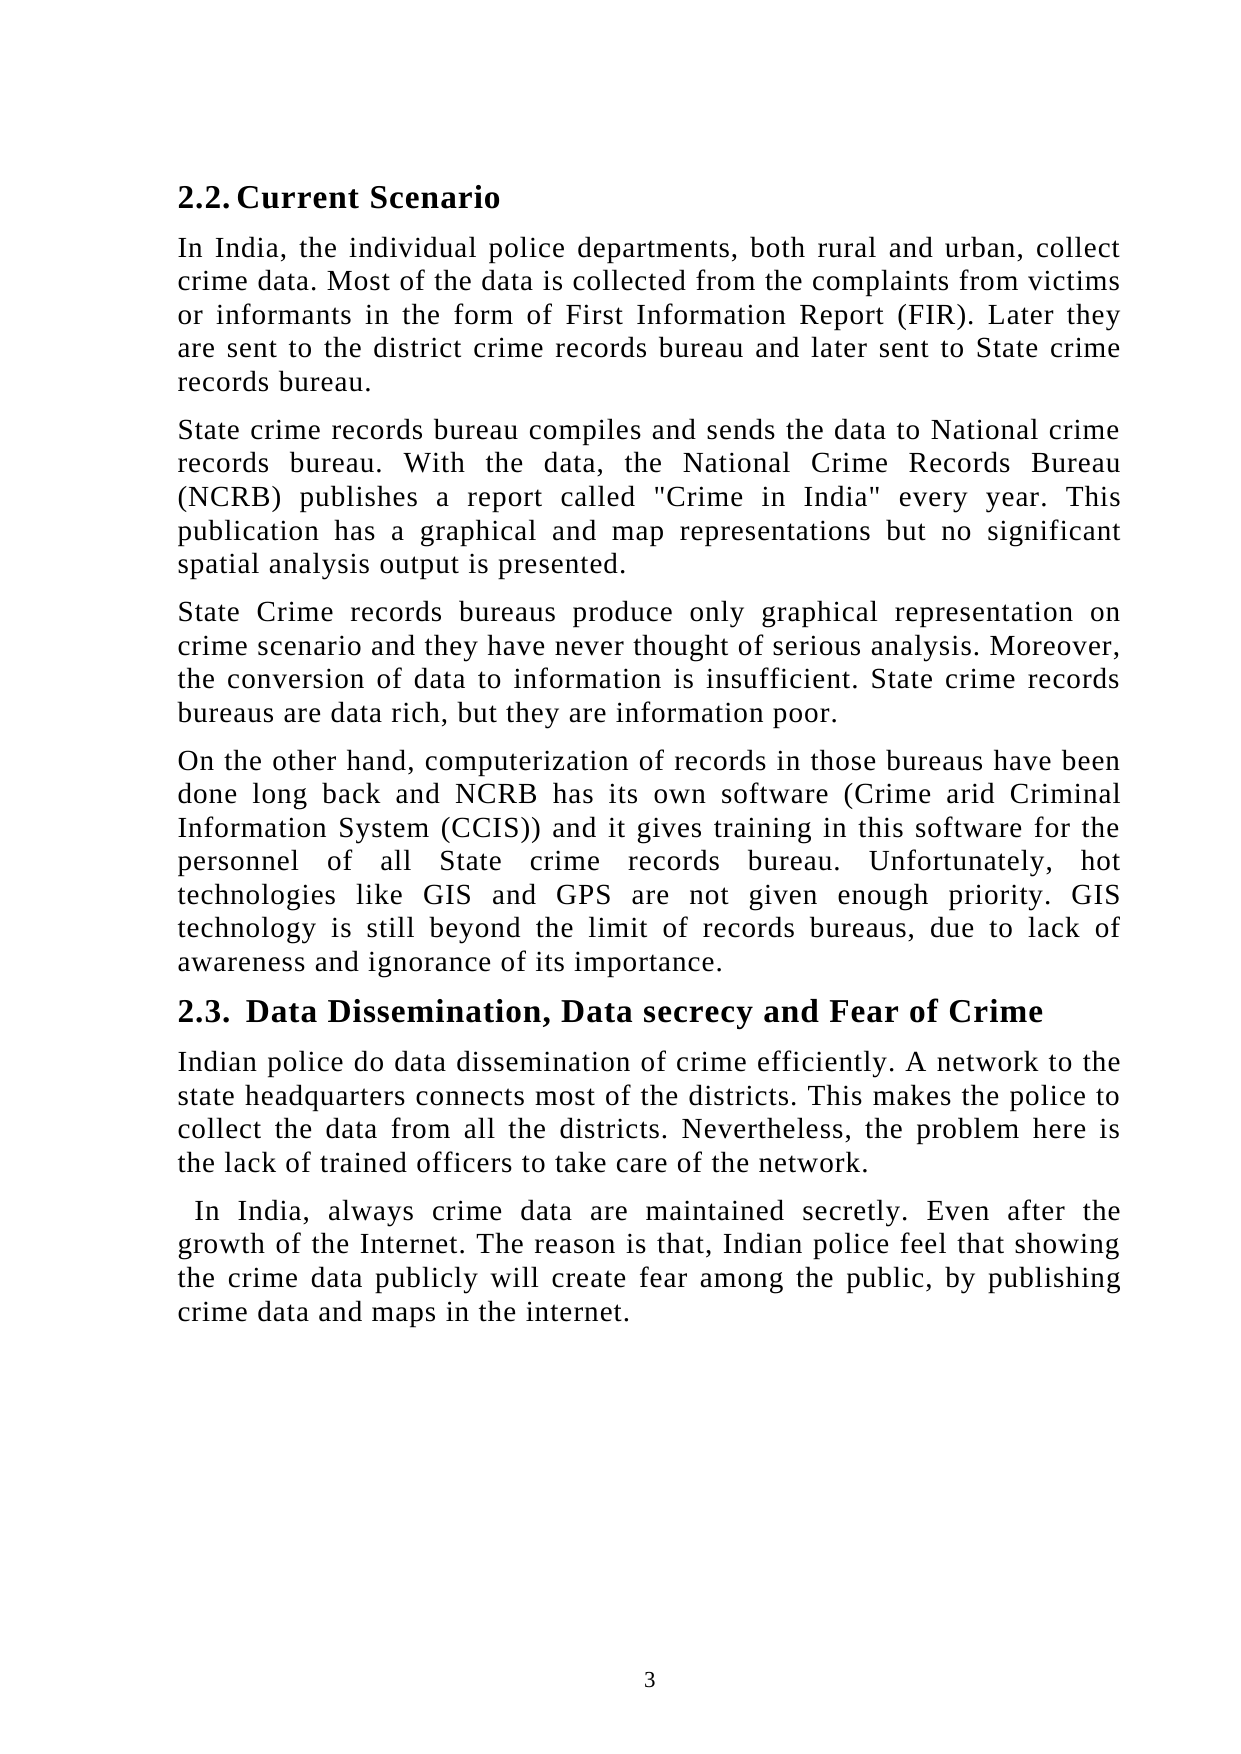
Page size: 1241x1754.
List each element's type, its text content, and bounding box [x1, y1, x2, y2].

list On the other hand, computerization of records in those bureaus have been done long back and NCRB has its own software (Crime arid Criminal Information System (CCIS)) and it gives training in this software for the personnel of all State crime records bureau. Unfortunately, hot technologies like GIS and GPS are not given enough priority. GIS technology is still beyond the limit of records bureaus, due to lack of awareness and ignorance of its importance. [177, 743, 1122, 977]
list In India, always crime data are maintained secretly. Even after the growth of the Internet. The reason is that, Indian police feel that showing the crime data publicly will create fear among the public, by publishing crime data and maps in the internet. [177, 1193, 1122, 1327]
list In India, the individual police departments, both rural and urban, collect crime data. Most of the data is collected from the complaints from victims or informants in the form of First Information Report (FIR). Later they are sent to the district crime records bureau and later sent to State crime records bureau. [177, 230, 1122, 398]
list State Crime records bureaus produce only graphical representation on crime scenario and they have never thought of serious analysis. Moreover, the conversion of data to information is insufficient. State crime records bureaus are data rich, but they are information poor. [177, 594, 1122, 728]
list State crime records bureau compiles and sends the data to National crime records bureau. With the data, the National Crime Records Bureau (NCRB) publishes a report called "Crime in India" every year. This publication has a graphical and map representations but no significant spatial analysis output is presented. [177, 412, 1122, 580]
list Indian police do data dissemination of crime efficiently. A network to the state headquarters connects most of the districts. This makes the police to collect the data from all the districts. Nevertheless, the problem here is the lack of trained officers to take care of the network. [177, 1044, 1122, 1179]
list Data Dissemination, Data secrecy and Fear of Crime [177, 992, 1122, 1030]
list Current Scenario [177, 177, 1122, 216]
